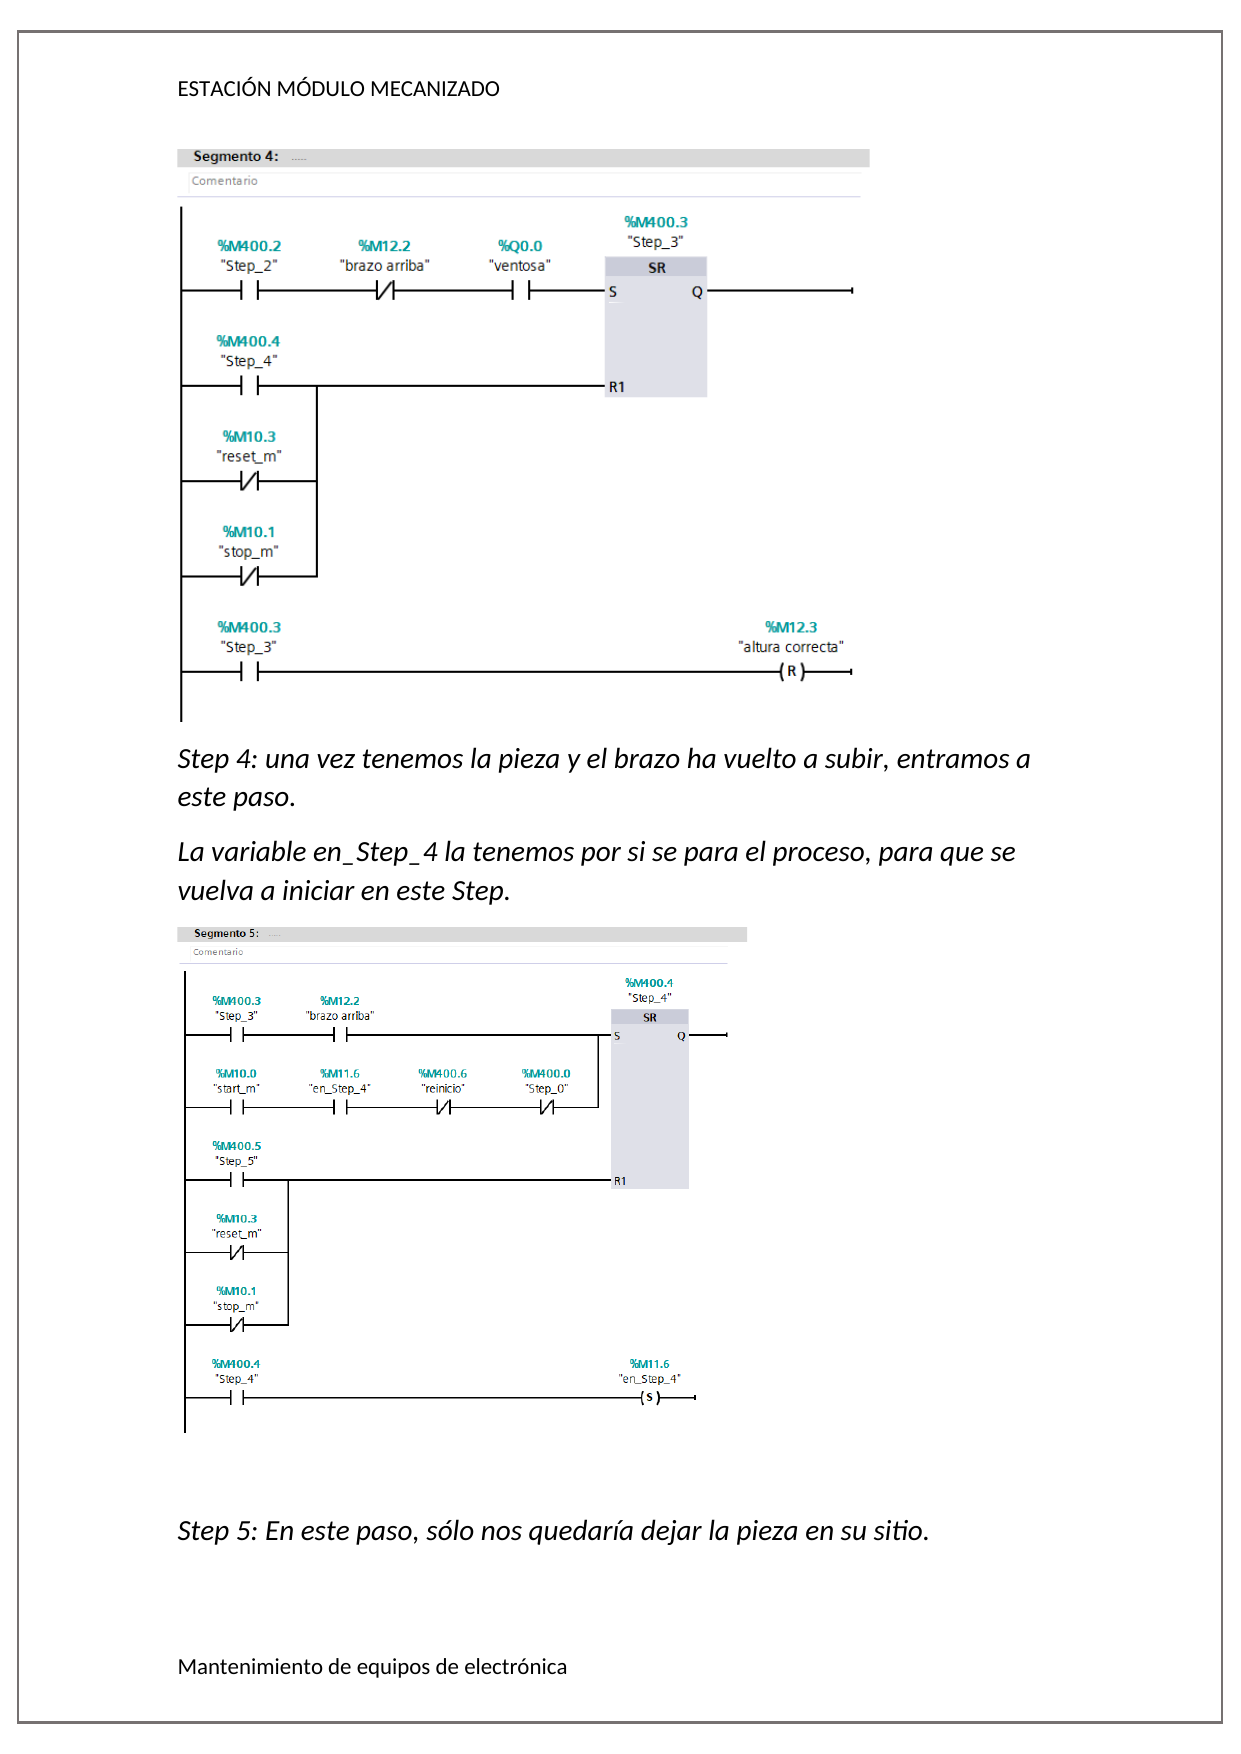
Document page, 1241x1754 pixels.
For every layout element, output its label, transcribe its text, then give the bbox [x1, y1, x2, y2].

text Step 4: una vez tenemos la pieza y el brazo ha vuelto a subir, entramos a este paso. [177, 740, 1063, 814]
picture [177, 927, 748, 1433]
text La variable en_Step_4 la tenemos por si se para el proceso, para que se vuelva a iniciar en este Step. [177, 833, 1063, 908]
picture [177, 149, 870, 722]
text Step 5: En este paso, sólo nos quedaría dejar la pieza en su sitio. [177, 1512, 1063, 1548]
